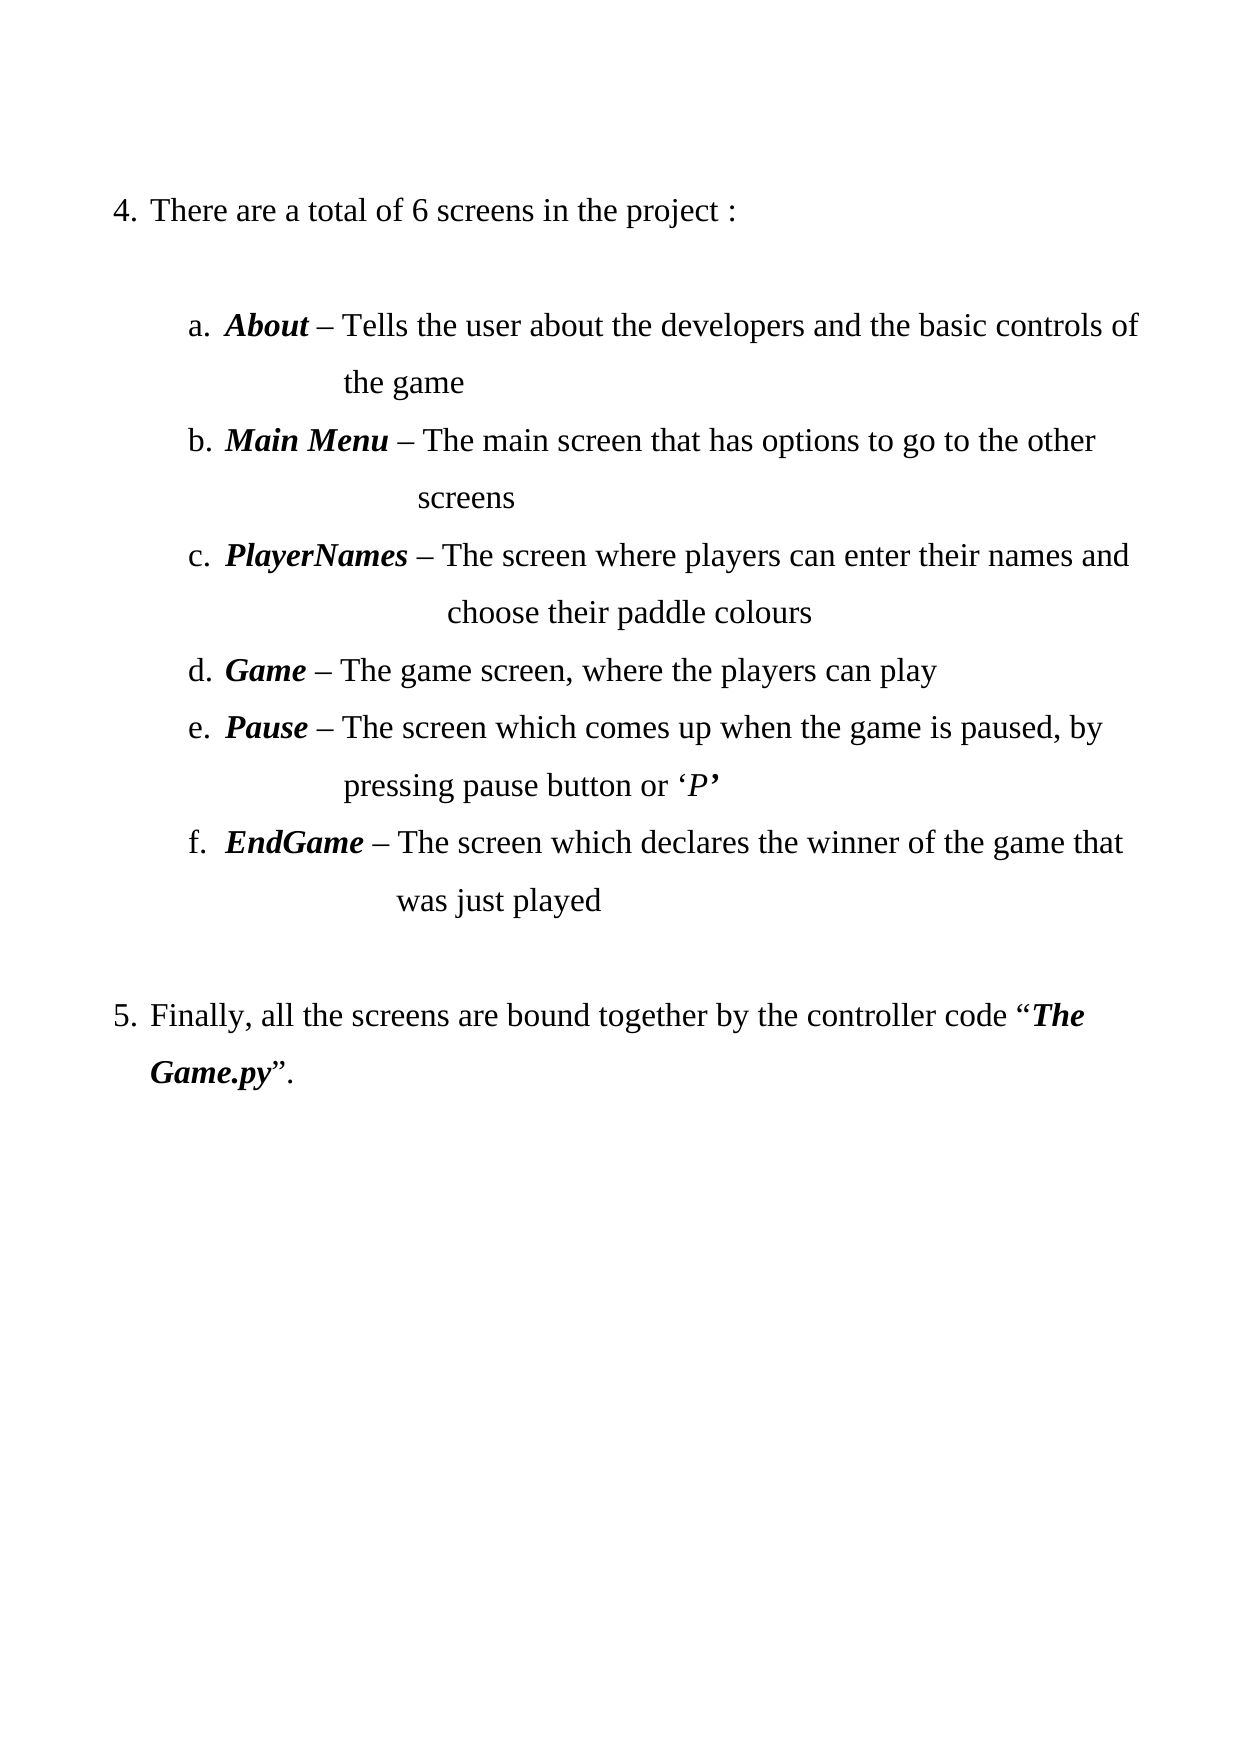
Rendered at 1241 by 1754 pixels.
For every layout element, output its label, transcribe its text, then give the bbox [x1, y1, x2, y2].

list Finally, all the screens are bound together by the controller code “The Game.py”. [113, 995, 1165, 1091]
list Game – The game screen, where the players can play [188, 650, 1165, 688]
list PlayerNames – The screen where players can enter their names and aaaaaaaaaaaaaaachoose their paddle colours [188, 535, 1165, 631]
list Pause – The screen which comes up when the game is paused, by aaaaaaaapressing pause button or ‘P’ [188, 707, 1165, 803]
list About – Tells the user about the developers and the basic controls of aaaaaaaathe game [188, 305, 1165, 401]
list There are a total of 6 screens in the project : [113, 190, 1165, 228]
list EndGame – The screen which declares the winner of the game that aaaaaaaaaaa was just played [188, 822, 1165, 918]
list Main Menu – The main screen that has options to go to the other aaaaaaaaaaaaascreens [188, 420, 1165, 516]
